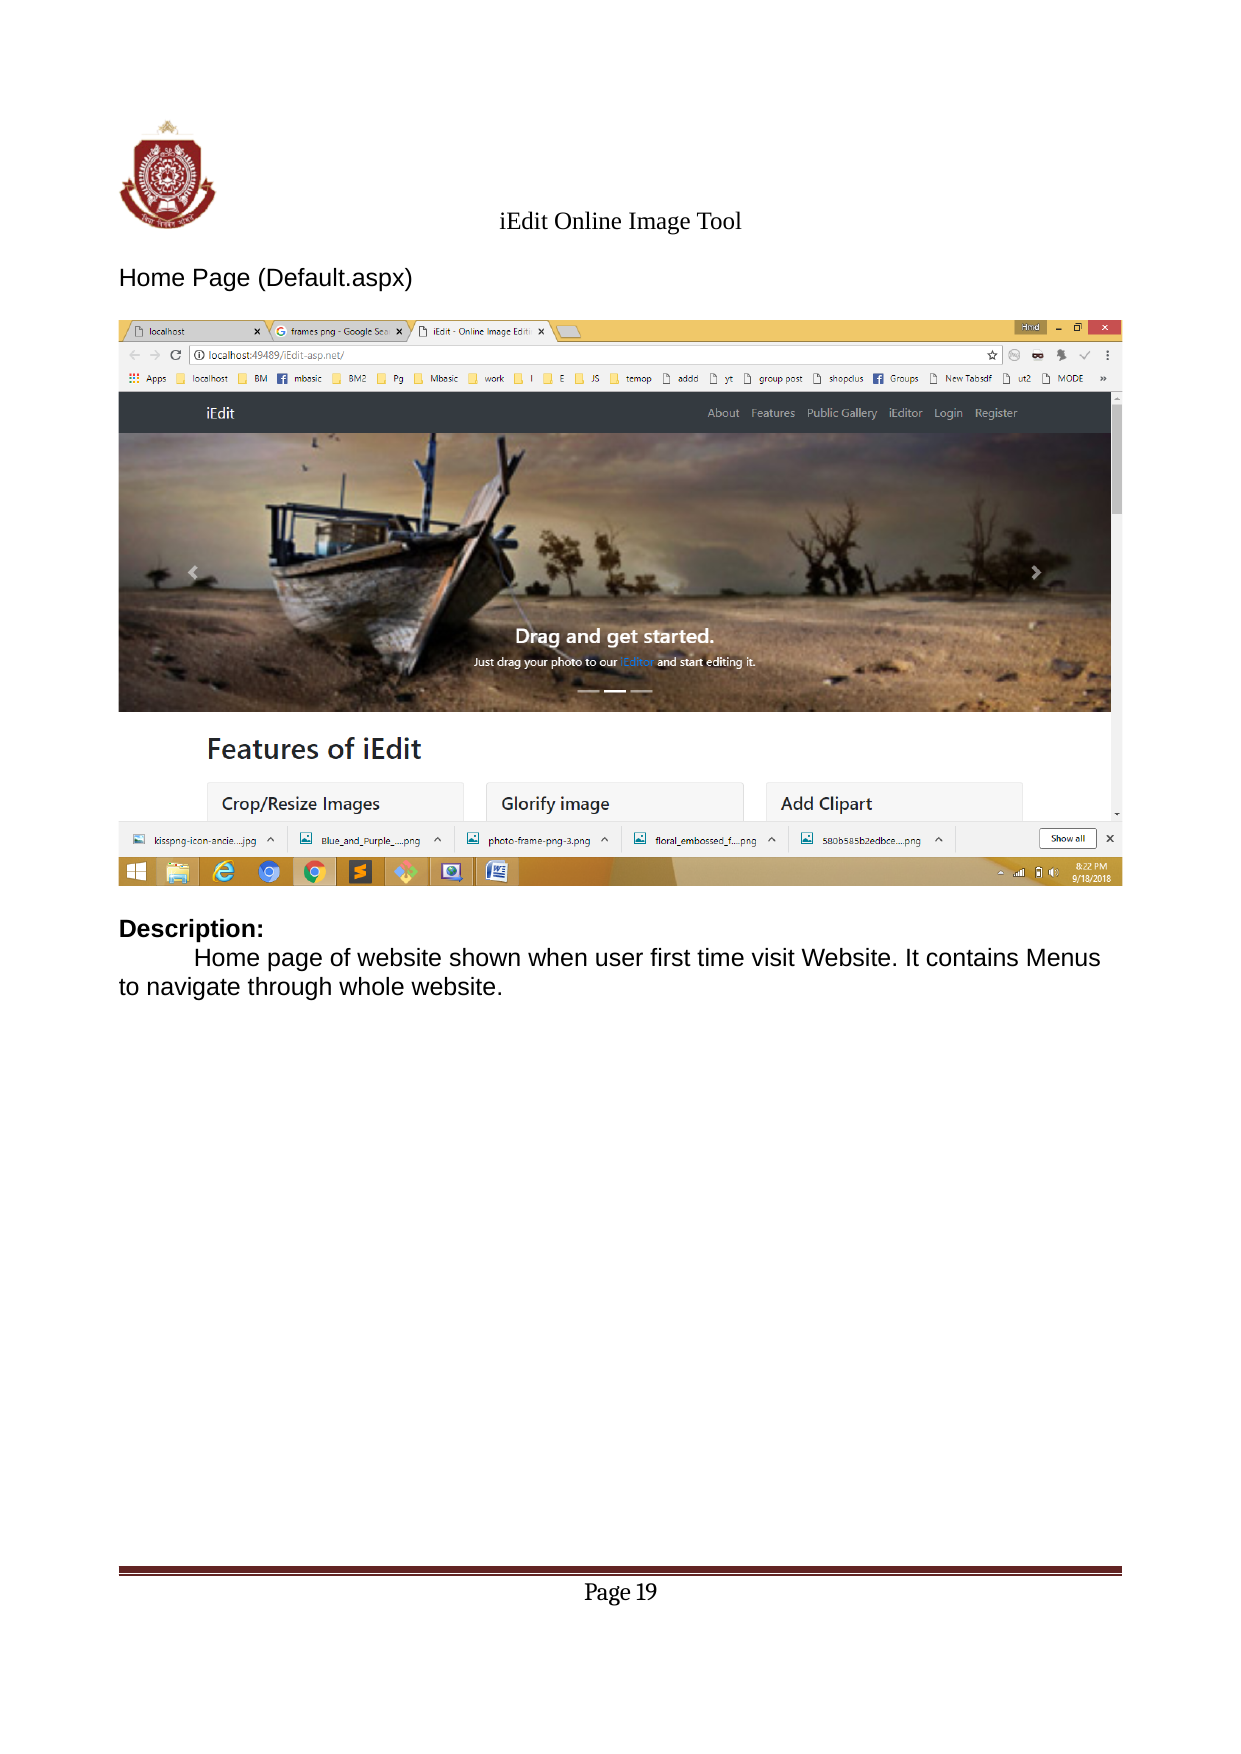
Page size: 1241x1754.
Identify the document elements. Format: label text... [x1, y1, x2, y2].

text Description: [118, 914, 1122, 943]
text Home Page (Default.aspx) [118, 263, 1122, 292]
text Home page of website shown when user first time visit Website. It contains Menus to navigate through whole website. [118, 943, 1122, 1000]
picture [118, 320, 1123, 886]
picture [118, 118, 224, 229]
